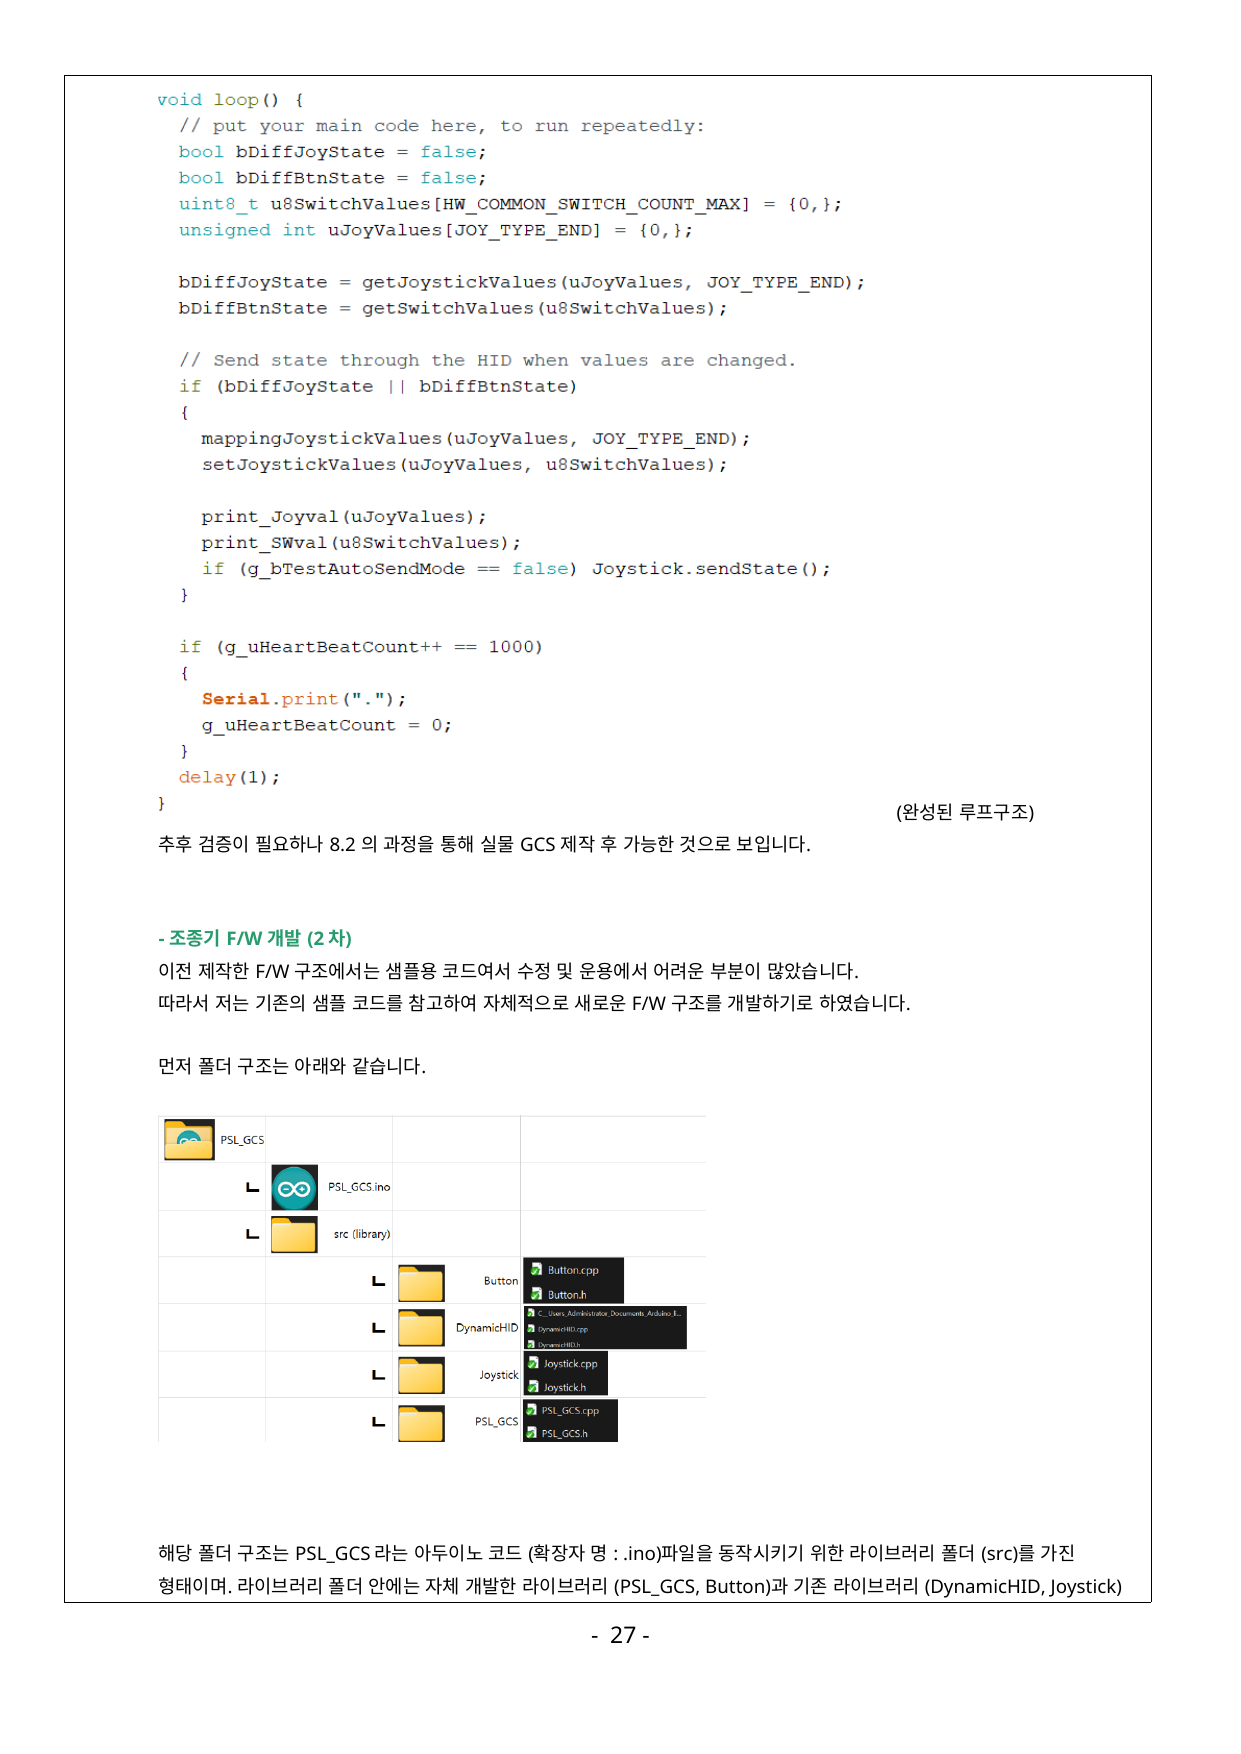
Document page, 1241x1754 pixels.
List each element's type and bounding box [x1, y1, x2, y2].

picture [158, 78, 892, 819]
picture [158, 1115, 706, 1442]
table_cell [65, 76, 1151, 1601]
